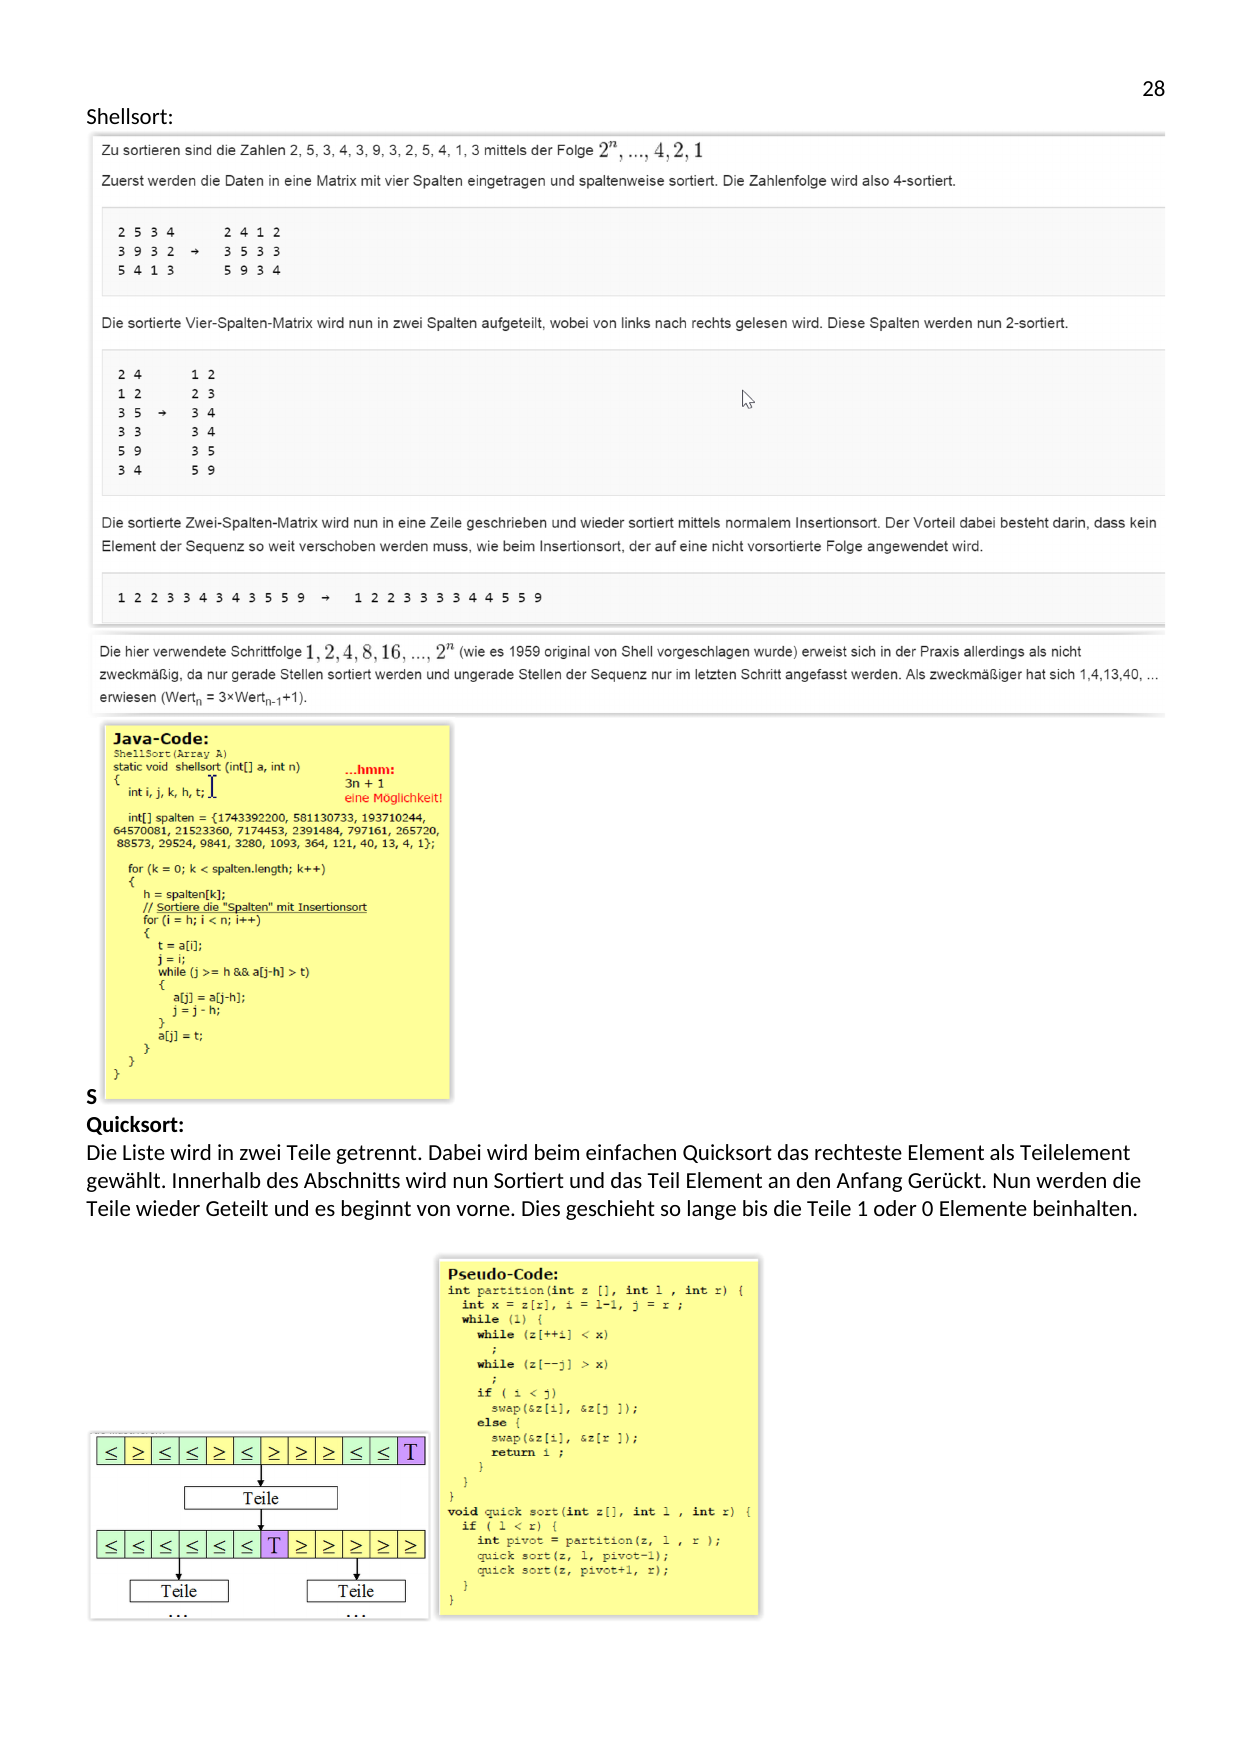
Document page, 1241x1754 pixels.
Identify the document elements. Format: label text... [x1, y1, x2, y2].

picture [86, 1250, 765, 1622]
table_header Shellsort: [75, 102, 1165, 717]
picture [86, 129, 1166, 1105]
table_cell Quicksort: Die Liste wird in zwei Teile getrennt. Dabei wird beim einfachen Quicksort das rechteste Element als Teilelement gewählt. Innerhalb des Abschnitts wird nun Sortiert und das Teil Element an den Anfang Gerückt. Nun werden die Teile wieder Geteilt und es beginnt von vorne. Dies geschieht so lange bis die Teile 1 oder 0 Elemente beinhalten. [75, 1110, 1165, 1649]
table_cell S [75, 718, 1165, 1110]
